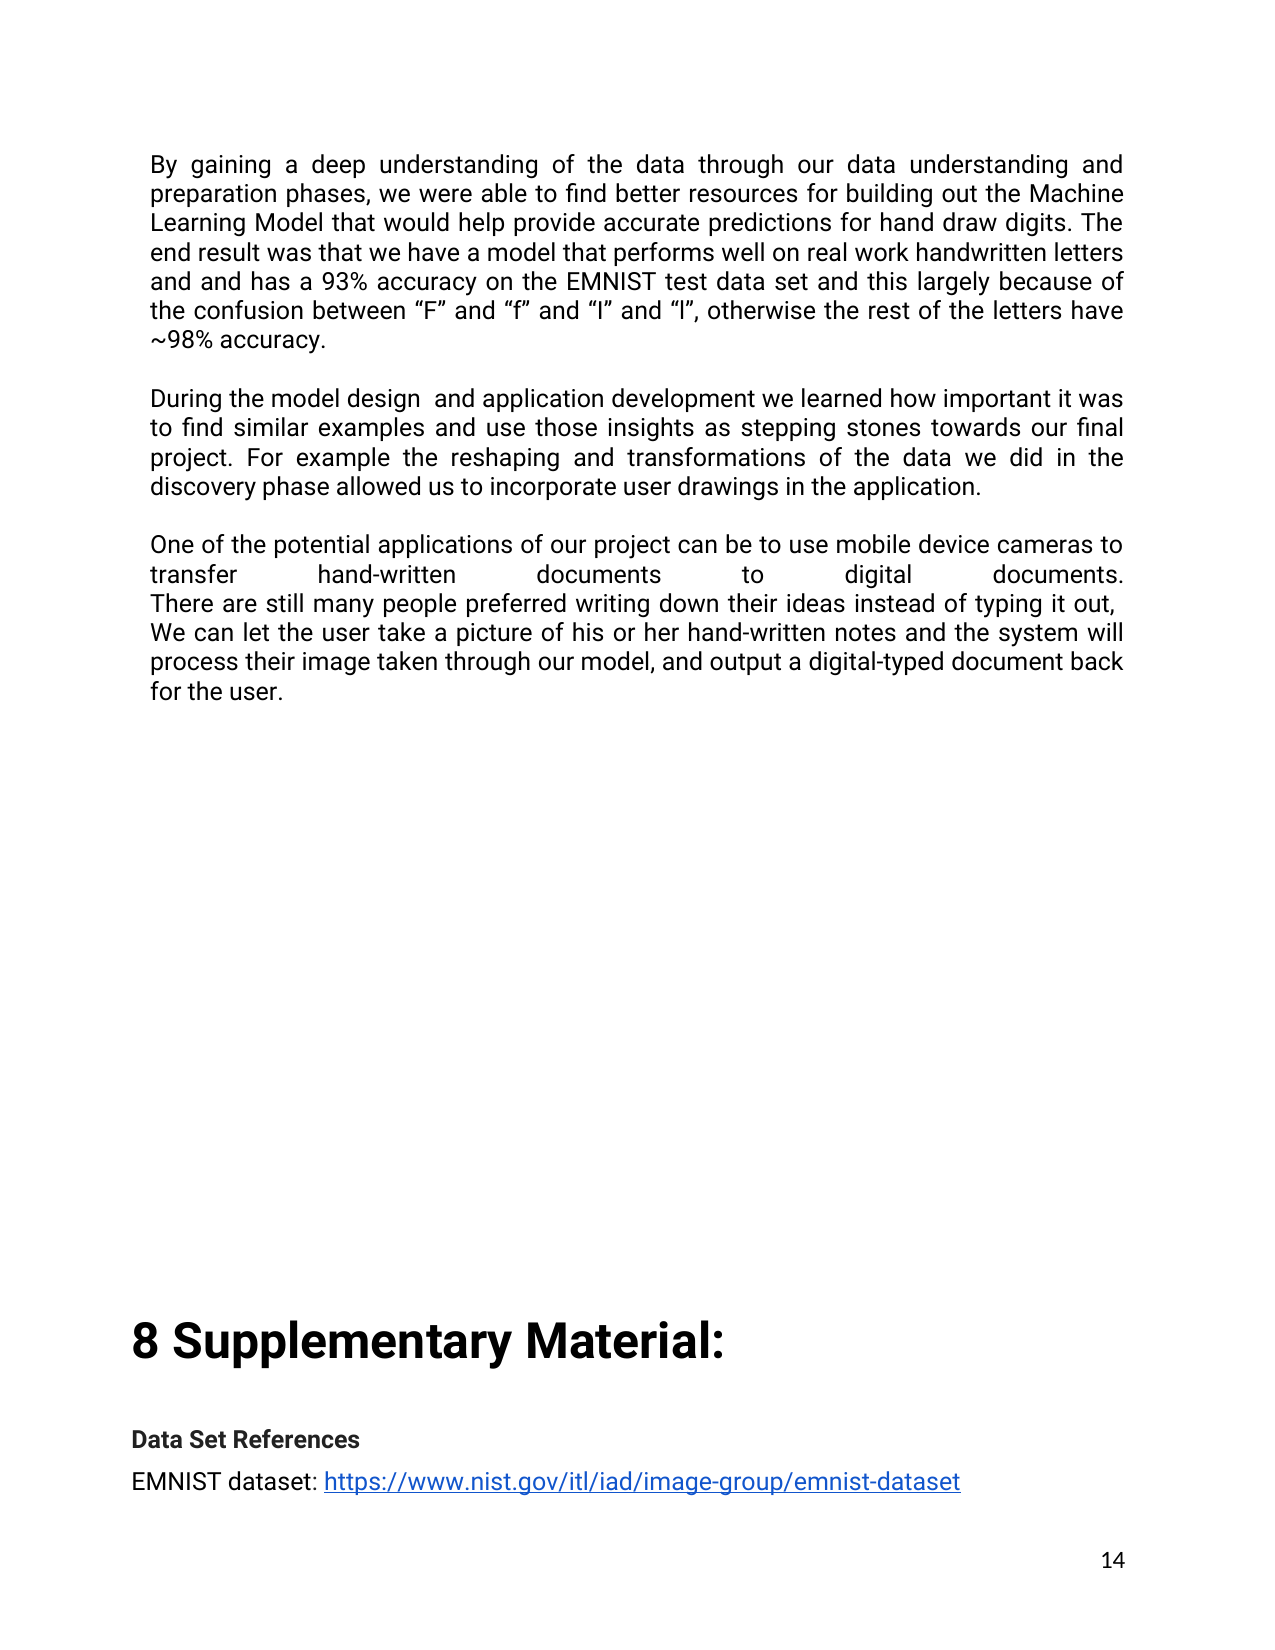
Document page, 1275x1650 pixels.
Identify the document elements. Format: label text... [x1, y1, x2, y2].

text During the model design and application development we learned how important it was to find similar examples and use those insights as stepping stones towards our final project. For example the reshaping and transformations of the data we did in the discovery phase allowed us to incorporate user drawings in the application. [150, 384, 1125, 501]
text One of the potential applications of our project can be to use mobile device cameras to transfer hand-written documents to digital documents. There are still many people preferred writing down their ideas instead of typing it out, We can let the user take a picture of his or her hand-written notes and the system will process their image taken through our model, and output a digital-typed document back for the user. [150, 531, 1125, 706]
text By gaining a deep understanding of the data through our data understanding and preparation phases, we were able to find better resources for building out the Machine Learning Model that would help provide accurate predictions for hand draw digits. The end result was that we have a model that performs well on real work handwritten letters and and has a 93% accuracy on the EMNIST test data set and this largely because of the confusion between “F” and “f” and “I” and “l”, otherwise the rest of the letters have ~98% accuracy. [150, 150, 1125, 355]
text EMNIST dataset: https://www.nist.gov/itl/iad/image-group/emnist-dataset [131, 1467, 1125, 1496]
text Data Set References [131, 1425, 1125, 1454]
subtitle 8 Supplementary Material: [131, 1312, 1125, 1371]
